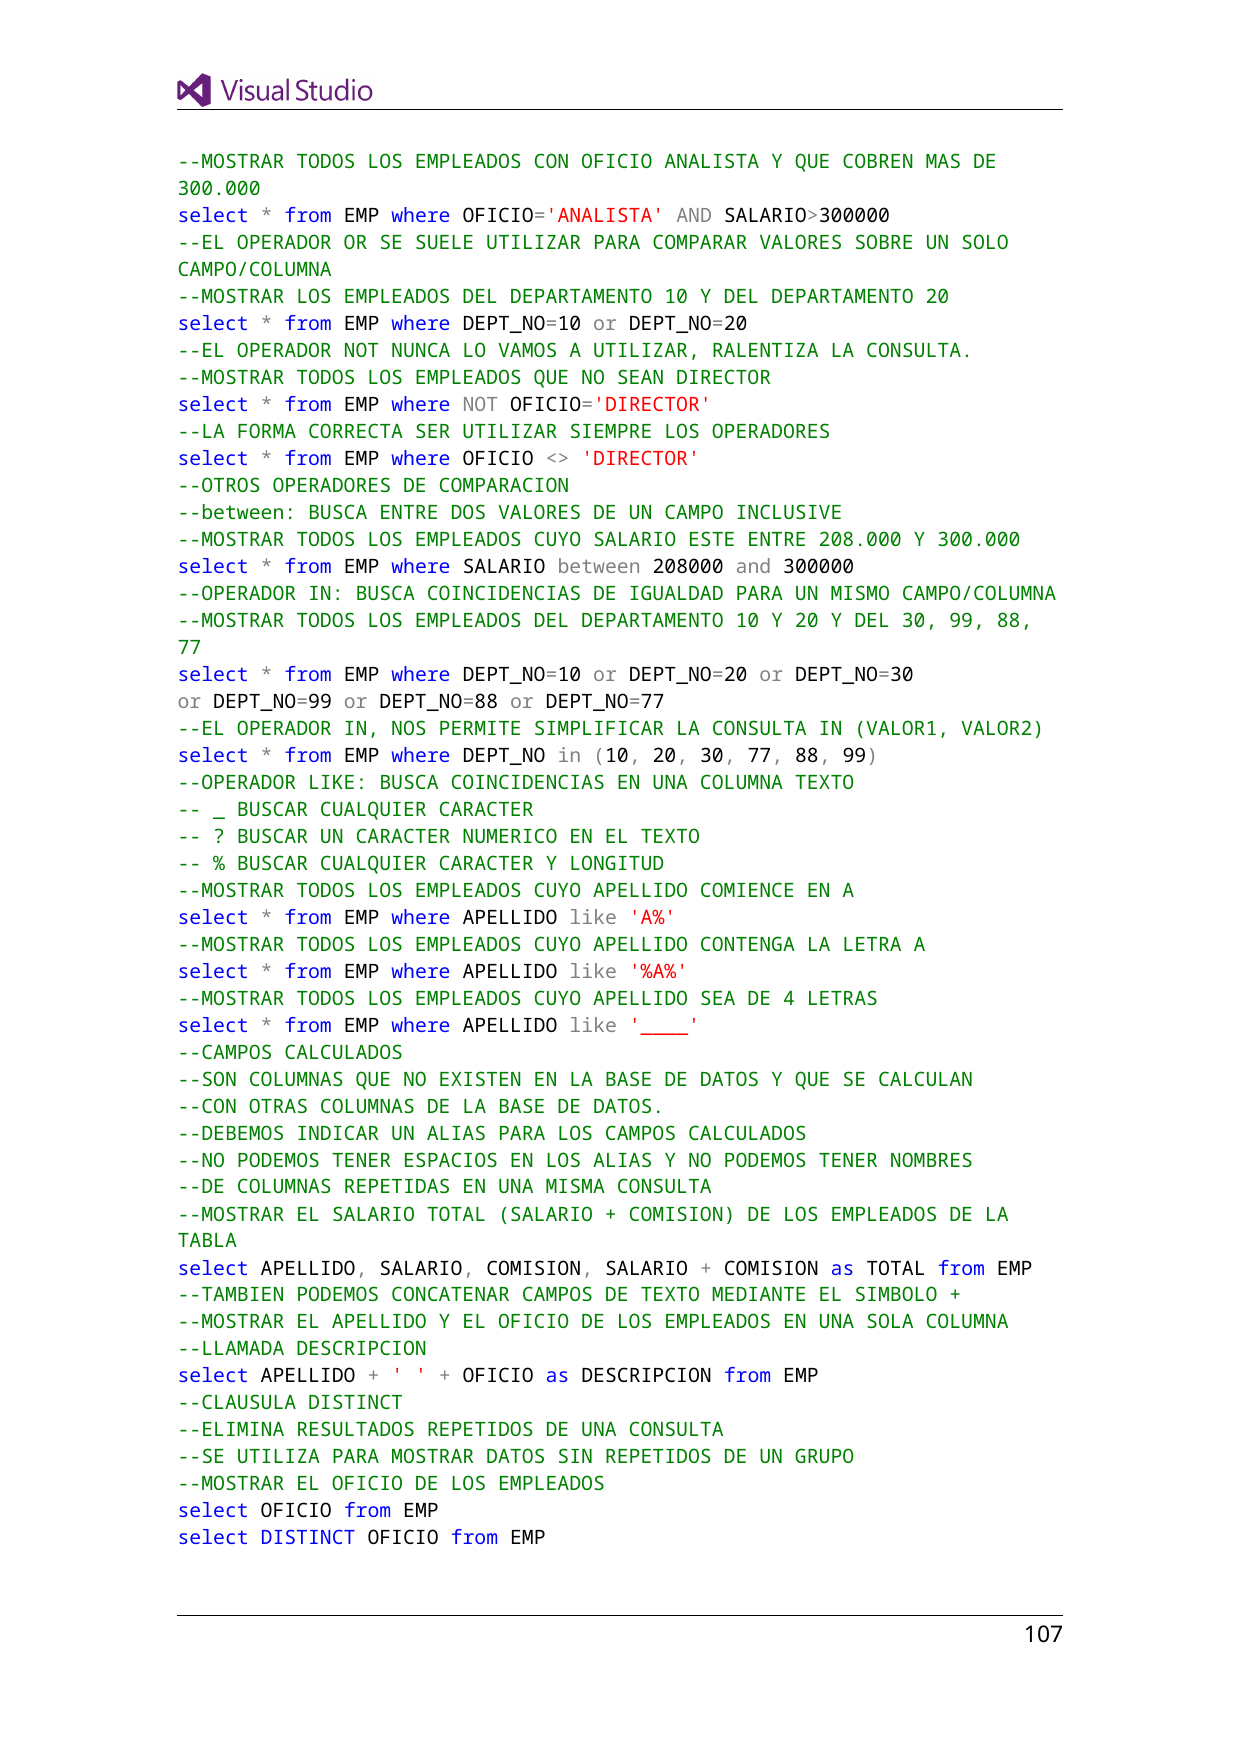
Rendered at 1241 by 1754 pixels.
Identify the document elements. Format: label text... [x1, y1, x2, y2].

text --NO PODEMOS TENER ESPACIOS EN LOS ALIAS Y NO PODEMOS TENER NOMBRES [177, 1146, 1063, 1173]
text --LA FORMA CORRECTA SER UTILIZAR SIEMPRE LOS OPERADORES [177, 417, 1063, 444]
text --MOSTRAR TODOS LOS EMPLEADOS DEL DEPARTAMENTO 10 Y 20 Y DEL 30, 99, 88, 77 [177, 606, 1063, 660]
text -- % BUSCAR CUALQUIER CARACTER Y LONGITUD [177, 849, 1063, 876]
text select DISTINCT OFICIO from EMP [177, 1523, 1063, 1551]
text select APELLIDO + ' ' + OFICIO as DESCRIPCION from EMP [177, 1362, 1063, 1389]
text --MOSTRAR TODOS LOS EMPLEADOS CUYO APELLIDO COMIENCE EN A [177, 876, 1063, 903]
text --OPERADOR LIKE: BUSCA COINCIDENCIAS EN UNA COLUMNA TEXTO [177, 768, 1063, 795]
text --DEBEMOS INDICAR UN ALIAS PARA LOS CAMPOS CALCULADOS [177, 1119, 1063, 1146]
picture [177, 73, 375, 107]
text select * from EMP where OFICIO <> 'DIRECTOR' [177, 444, 1063, 471]
text -- ? BUSCAR UN CARACTER NUMERICO EN EL TEXTO [177, 822, 1063, 849]
text --TAMBIEN PODEMOS CONCATENAR CAMPOS DE TEXTO MEDIANTE EL SIMBOLO + [177, 1281, 1063, 1308]
text --CON OTRAS COLUMNAS DE LA BASE DE DATOS. [177, 1092, 1063, 1119]
text --MOSTRAR LOS EMPLEADOS DEL DEPARTAMENTO 10 Y DEL DEPARTAMENTO 20 [177, 282, 1063, 309]
text --CLAUSULA DISTINCT [177, 1389, 1063, 1416]
text --MOSTRAR TODOS LOS EMPLEADOS CUYO APELLIDO CONTENGA LA LETRA A [177, 930, 1063, 957]
text --EL OPERADOR OR SE SUELE UTILIZAR PARA COMPARAR VALORES SOBRE UN SOLO CAMPO/COLUMNA [177, 228, 1063, 282]
text --SE UTILIZA PARA MOSTRAR DATOS SIN REPETIDOS DE UN GRUPO [177, 1443, 1063, 1469]
text --ELIMINA RESULTADOS REPETIDOS DE UNA CONSULTA [177, 1416, 1063, 1443]
text --MOSTRAR TODOS LOS EMPLEADOS CUYO APELLIDO SEA DE 4 LETRAS [177, 984, 1063, 1011]
text --MOSTRAR TODOS LOS EMPLEADOS CUYO SALARIO ESTE ENTRE 208.000 Y 300.000 [177, 525, 1063, 552]
text select * from EMP where DEPT_NO in (10, 20, 30, 77, 88, 99) [177, 741, 1063, 768]
text --CAMPOS CALCULADOS [177, 1038, 1063, 1065]
text select * from EMP where NOT OFICIO='DIRECTOR' [177, 390, 1063, 417]
text select * from EMP where DEPT_NO=10 or DEPT_NO=20 [177, 309, 1063, 336]
text --EL OPERADOR IN, NOS PERMITE SIMPLIFICAR LA CONSULTA IN (VALOR1, VALOR2) [177, 714, 1063, 741]
text select * from EMP where APELLIDO like '%A%' [177, 957, 1063, 984]
text or DEPT_NO=99 or DEPT_NO=88 or DEPT_NO=77 [177, 687, 1063, 714]
text select * from EMP where APELLIDO like '____' [177, 1011, 1063, 1038]
text select APELLIDO, SALARIO, COMISION, SALARIO + COMISION as TOTAL from EMP [177, 1254, 1063, 1281]
text --EL OPERADOR NOT NUNCA LO VAMOS A UTILIZAR, RALENTIZA LA CONSULTA. [177, 336, 1063, 363]
text --MOSTRAR EL OFICIO DE LOS EMPLEADOS [177, 1469, 1063, 1497]
text --between: BUSCA ENTRE DOS VALORES DE UN CAMPO INCLUSIVE [177, 498, 1063, 525]
text --OPERADOR IN: BUSCA COINCIDENCIAS DE IGUALDAD PARA UN MISMO CAMPO/COLUMNA [177, 579, 1063, 606]
text select OFICIO from EMP [177, 1497, 1063, 1523]
text select * from EMP where DEPT_NO=10 or DEPT_NO=20 or DEPT_NO=30 [177, 660, 1063, 687]
text --MOSTRAR EL SALARIO TOTAL (SALARIO + COMISION) DE LOS EMPLEADOS DE LA TABLA [177, 1200, 1063, 1254]
text --DE COLUMNAS REPETIDAS EN UNA MISMA CONSULTA [177, 1173, 1063, 1200]
text select * from EMP where APELLIDO like 'A%' [177, 903, 1063, 930]
text select * from EMP where OFICIO='ANALISTA' AND SALARIO>300000 [177, 202, 1063, 228]
text --MOSTRAR TODOS LOS EMPLEADOS CON OFICIO ANALISTA Y QUE COBREN MAS DE 300.000 [177, 148, 1063, 202]
text --MOSTRAR EL APELLIDO Y EL OFICIO DE LOS EMPLEADOS EN UNA SOLA COLUMNA [177, 1308, 1063, 1335]
text select * from EMP where SALARIO between 208000 and 300000 [177, 552, 1063, 579]
text --LLAMADA DESCRIPCION [177, 1335, 1063, 1362]
text --SON COLUMNAS QUE NO EXISTEN EN LA BASE DE DATOS Y QUE SE CALCULAN [177, 1065, 1063, 1092]
text -- _ BUSCAR CUALQUIER CARACTER [177, 795, 1063, 822]
text --OTROS OPERADORES DE COMPARACION [177, 471, 1063, 498]
text --MOSTRAR TODOS LOS EMPLEADOS QUE NO SEAN DIRECTOR [177, 363, 1063, 390]
